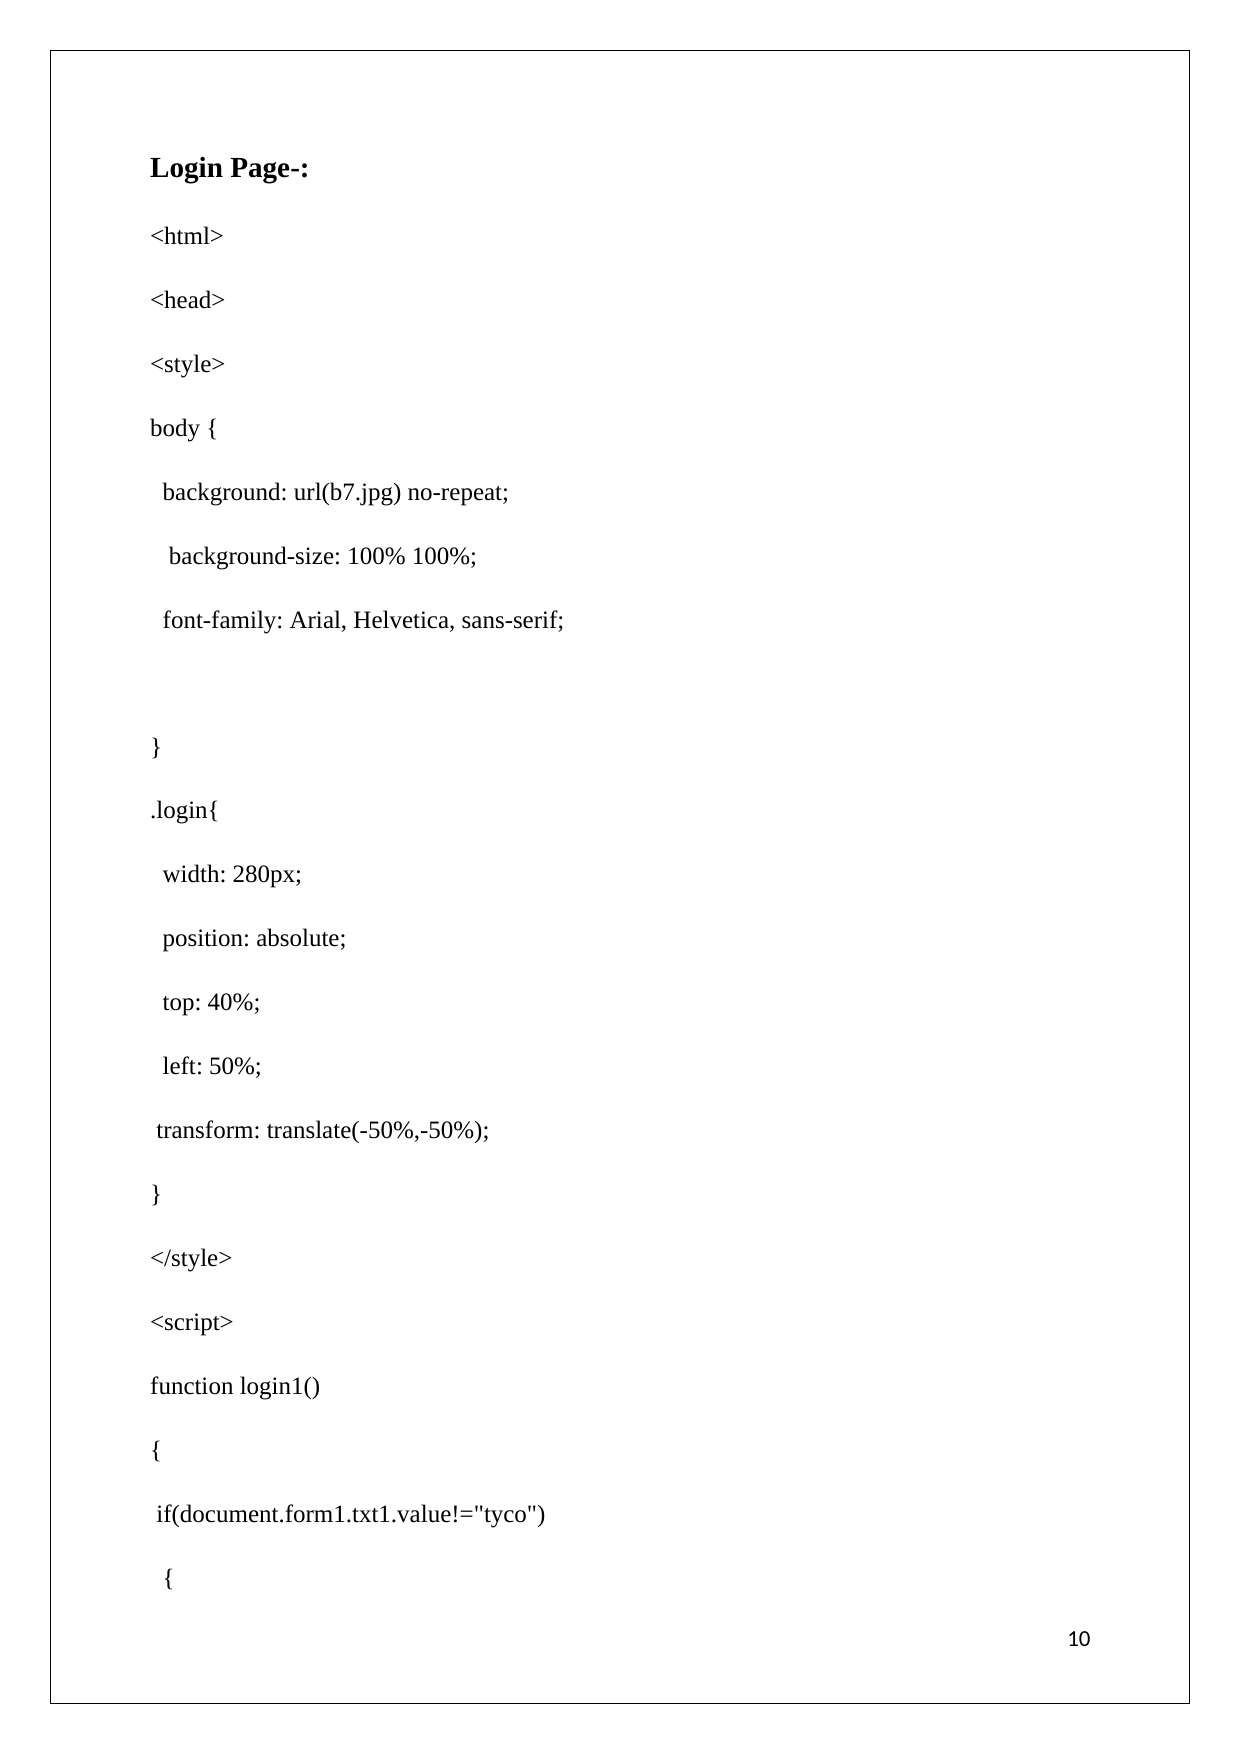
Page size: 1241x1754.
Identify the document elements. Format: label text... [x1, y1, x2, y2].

text width: 280px; [150, 859, 1090, 888]
text top: 40%; [150, 987, 1090, 1016]
text } [150, 1179, 1090, 1208]
text transform: translate(-50%,-50%); [150, 1115, 1090, 1144]
text left: 50%; [150, 1051, 1090, 1080]
text Login Page-: [150, 150, 1090, 183]
text .login{ [150, 796, 1090, 824]
text } [150, 732, 1090, 760]
text </style> [150, 1243, 1090, 1272]
text <script> [150, 1307, 1090, 1336]
text <head> [150, 285, 1090, 314]
text if(document.form1.txt1.value!="tyco") [150, 1499, 1090, 1528]
text <style> [150, 349, 1090, 378]
text { [150, 1435, 1090, 1464]
text background: url(b7.jpg) no-repeat; [150, 477, 1090, 506]
text body { [150, 413, 1090, 442]
text font-family: Arial, Helvetica, sans-serif; [150, 605, 1090, 634]
text function login1() [150, 1371, 1090, 1400]
text position: absolute; [150, 923, 1090, 952]
text <html> [150, 221, 1090, 250]
text background-size: 100% 100%; [150, 541, 1090, 570]
text { [150, 1563, 1090, 1592]
